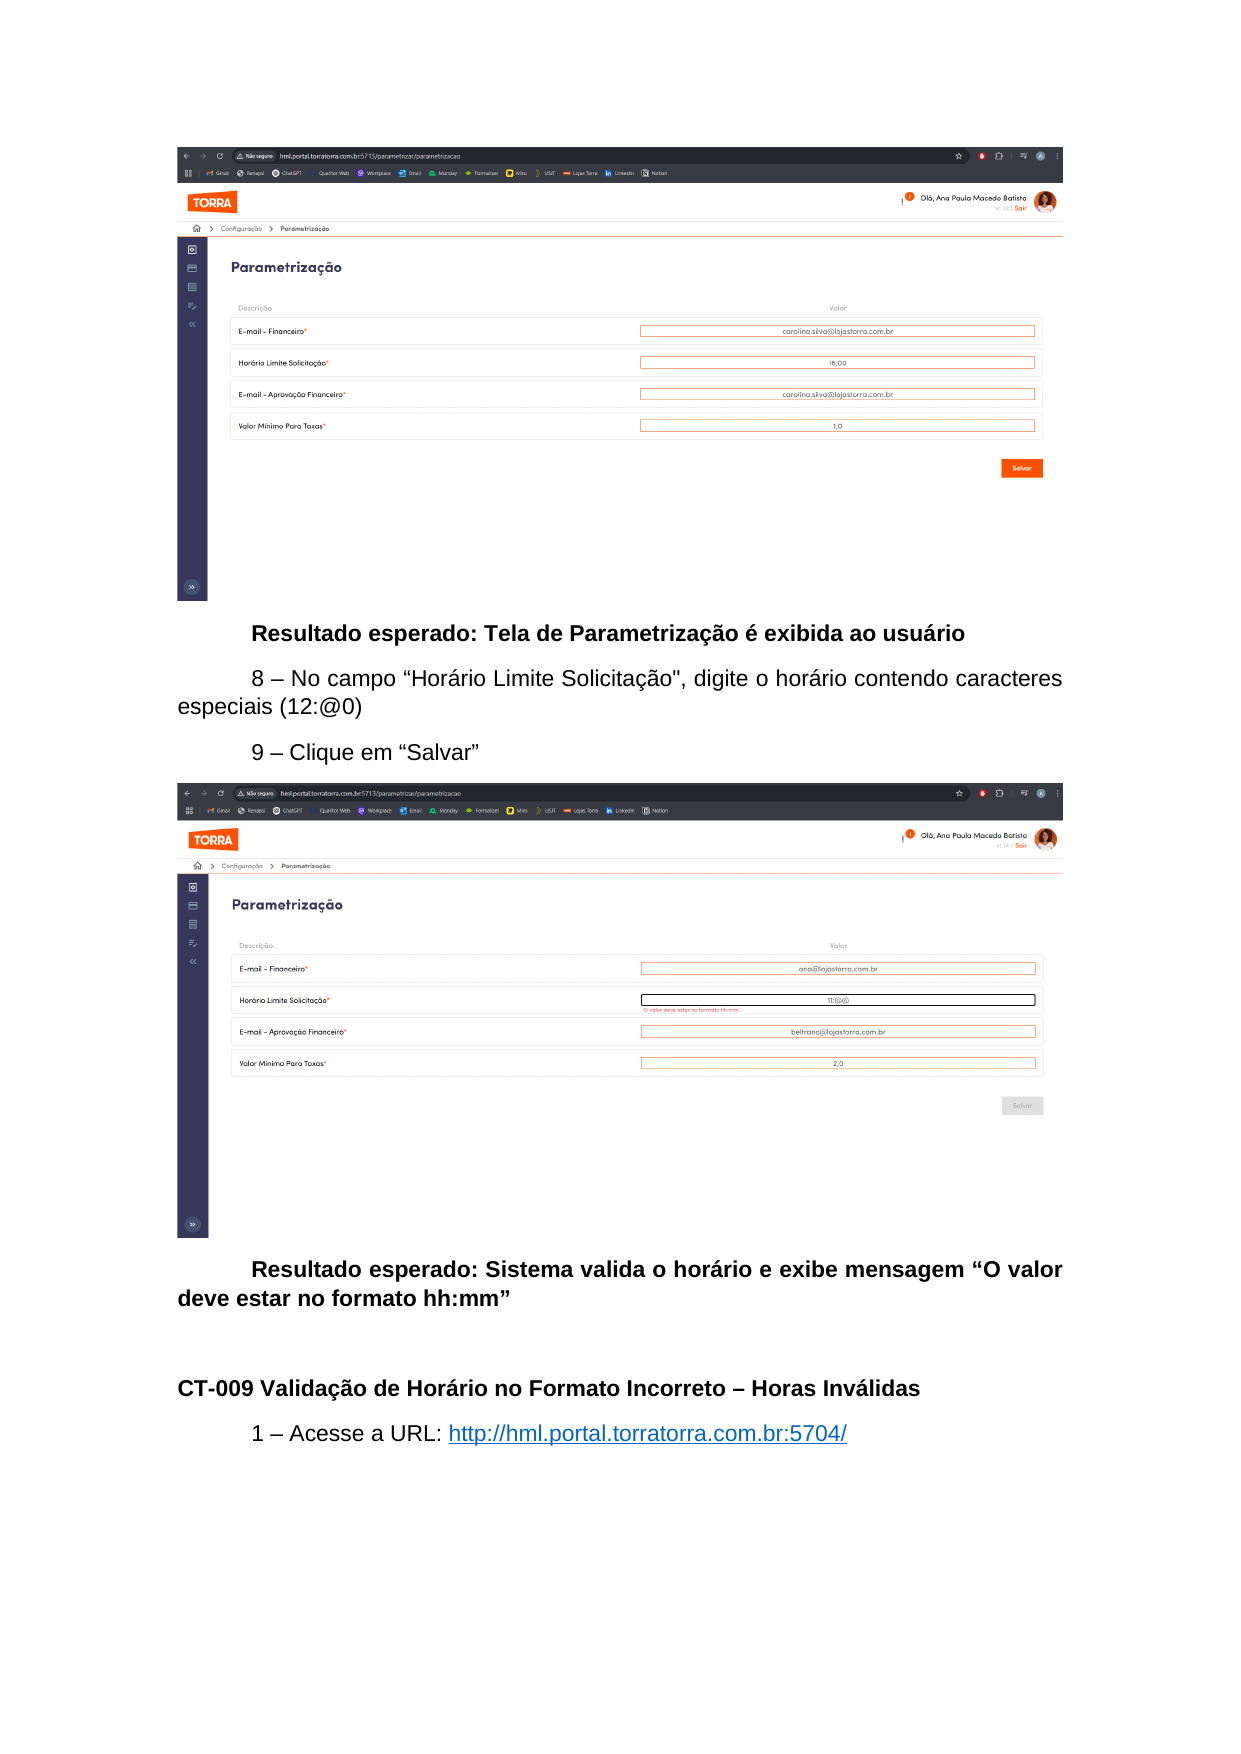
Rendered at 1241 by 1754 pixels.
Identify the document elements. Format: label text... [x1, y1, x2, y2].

text 8 – No campo “Horário Limite Solicitação", digite o horário contendo caracteres especiais (12:@0) [177, 665, 1063, 720]
text CT-009 Validação de Horário no Formato Incorreto – Horas Inválidas [177, 1375, 1063, 1401]
text Resultado esperado: Tela de Parametrização é exibida ao usuário [177, 620, 1063, 646]
text 1 – Acesse a URL: http://hml.portal.torratorra.com.br:5704/ [177, 1420, 1063, 1447]
text 9 – Clique em “Salvar” [177, 738, 1063, 765]
picture [177, 783, 1063, 1238]
picture [177, 147, 1063, 601]
text Resultado esperado: Sistema valida o horário e exibe mensagem “O valor deve estar no formato hh:mm” [177, 1256, 1063, 1311]
